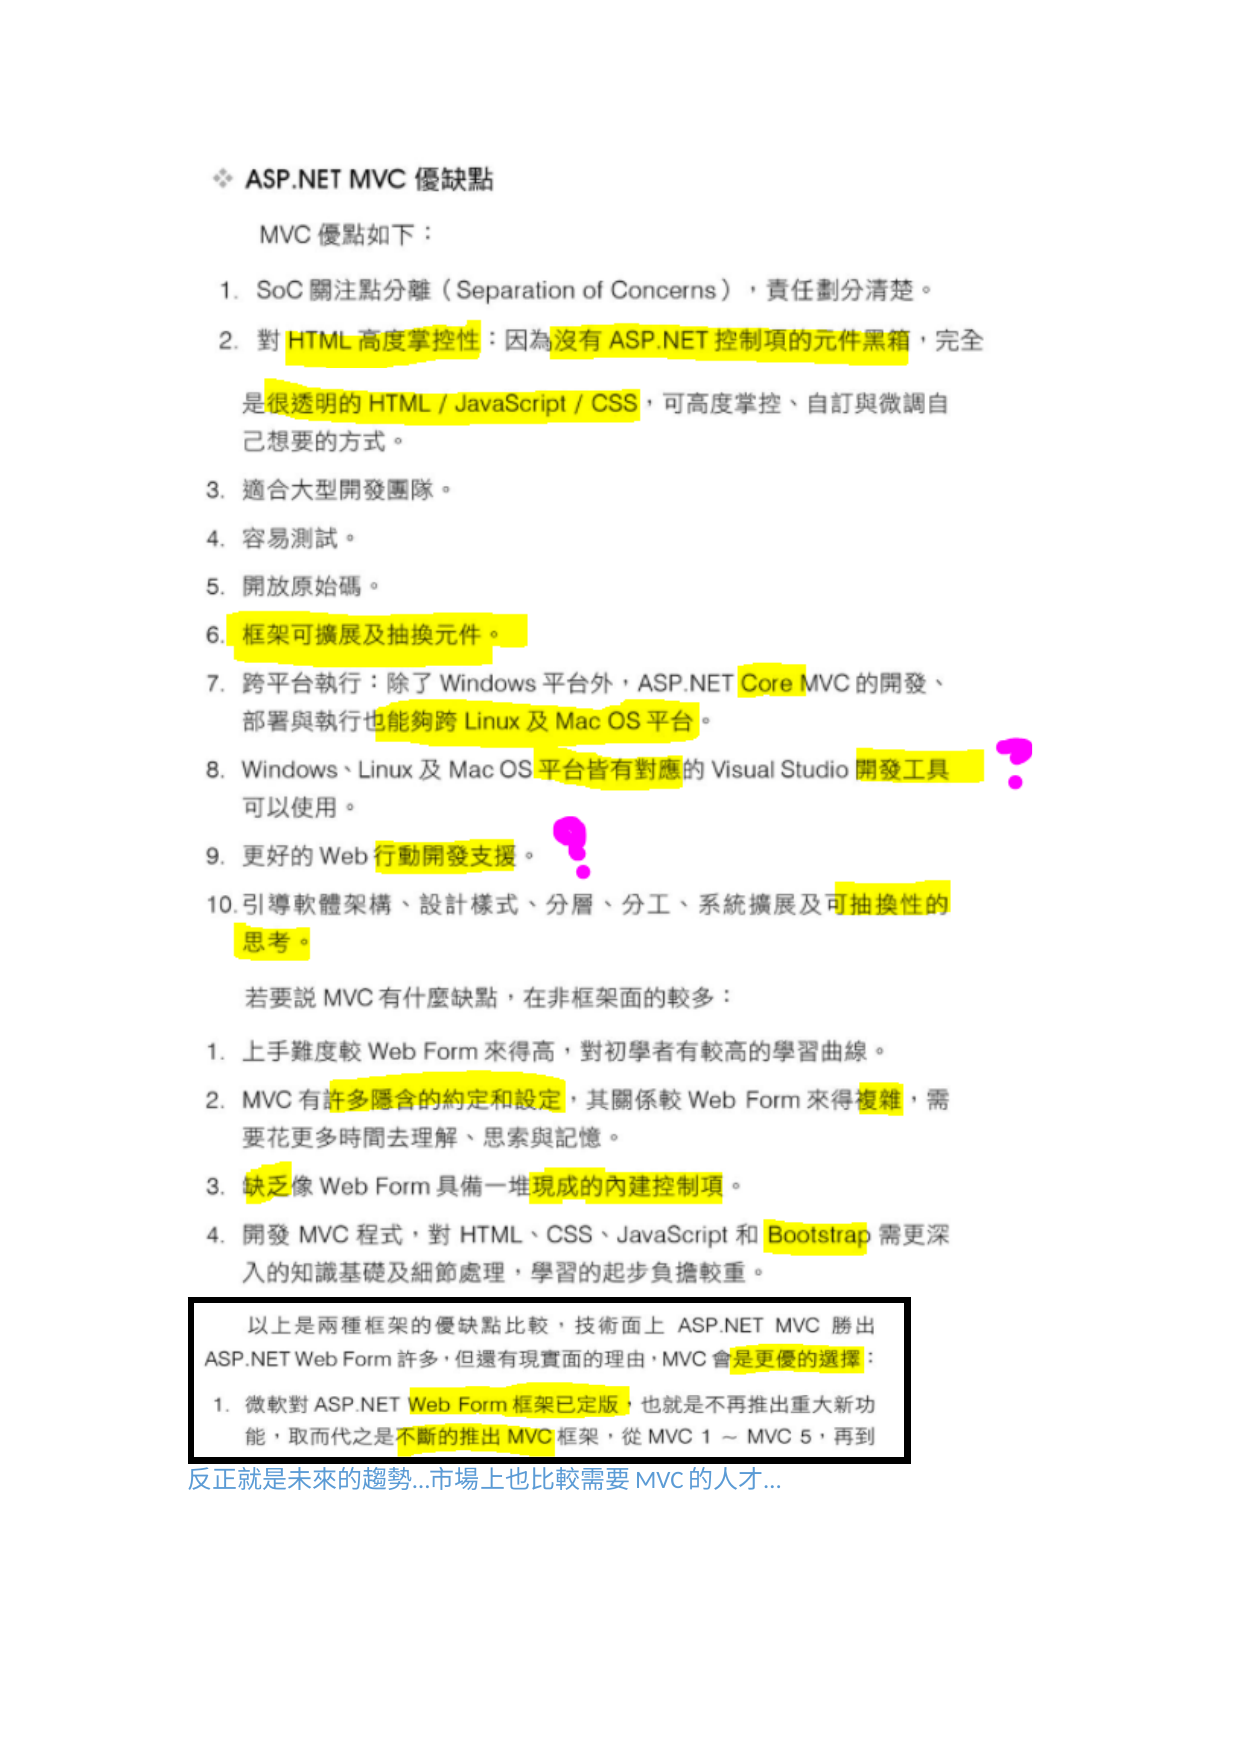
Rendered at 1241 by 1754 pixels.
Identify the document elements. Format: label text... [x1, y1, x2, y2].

picture [194, 1303, 904, 1457]
text 反正就是未來的趨勢…市場上也比較需要MVC的人才… [187, 1464, 1053, 1494]
picture [187, 150, 1033, 1297]
